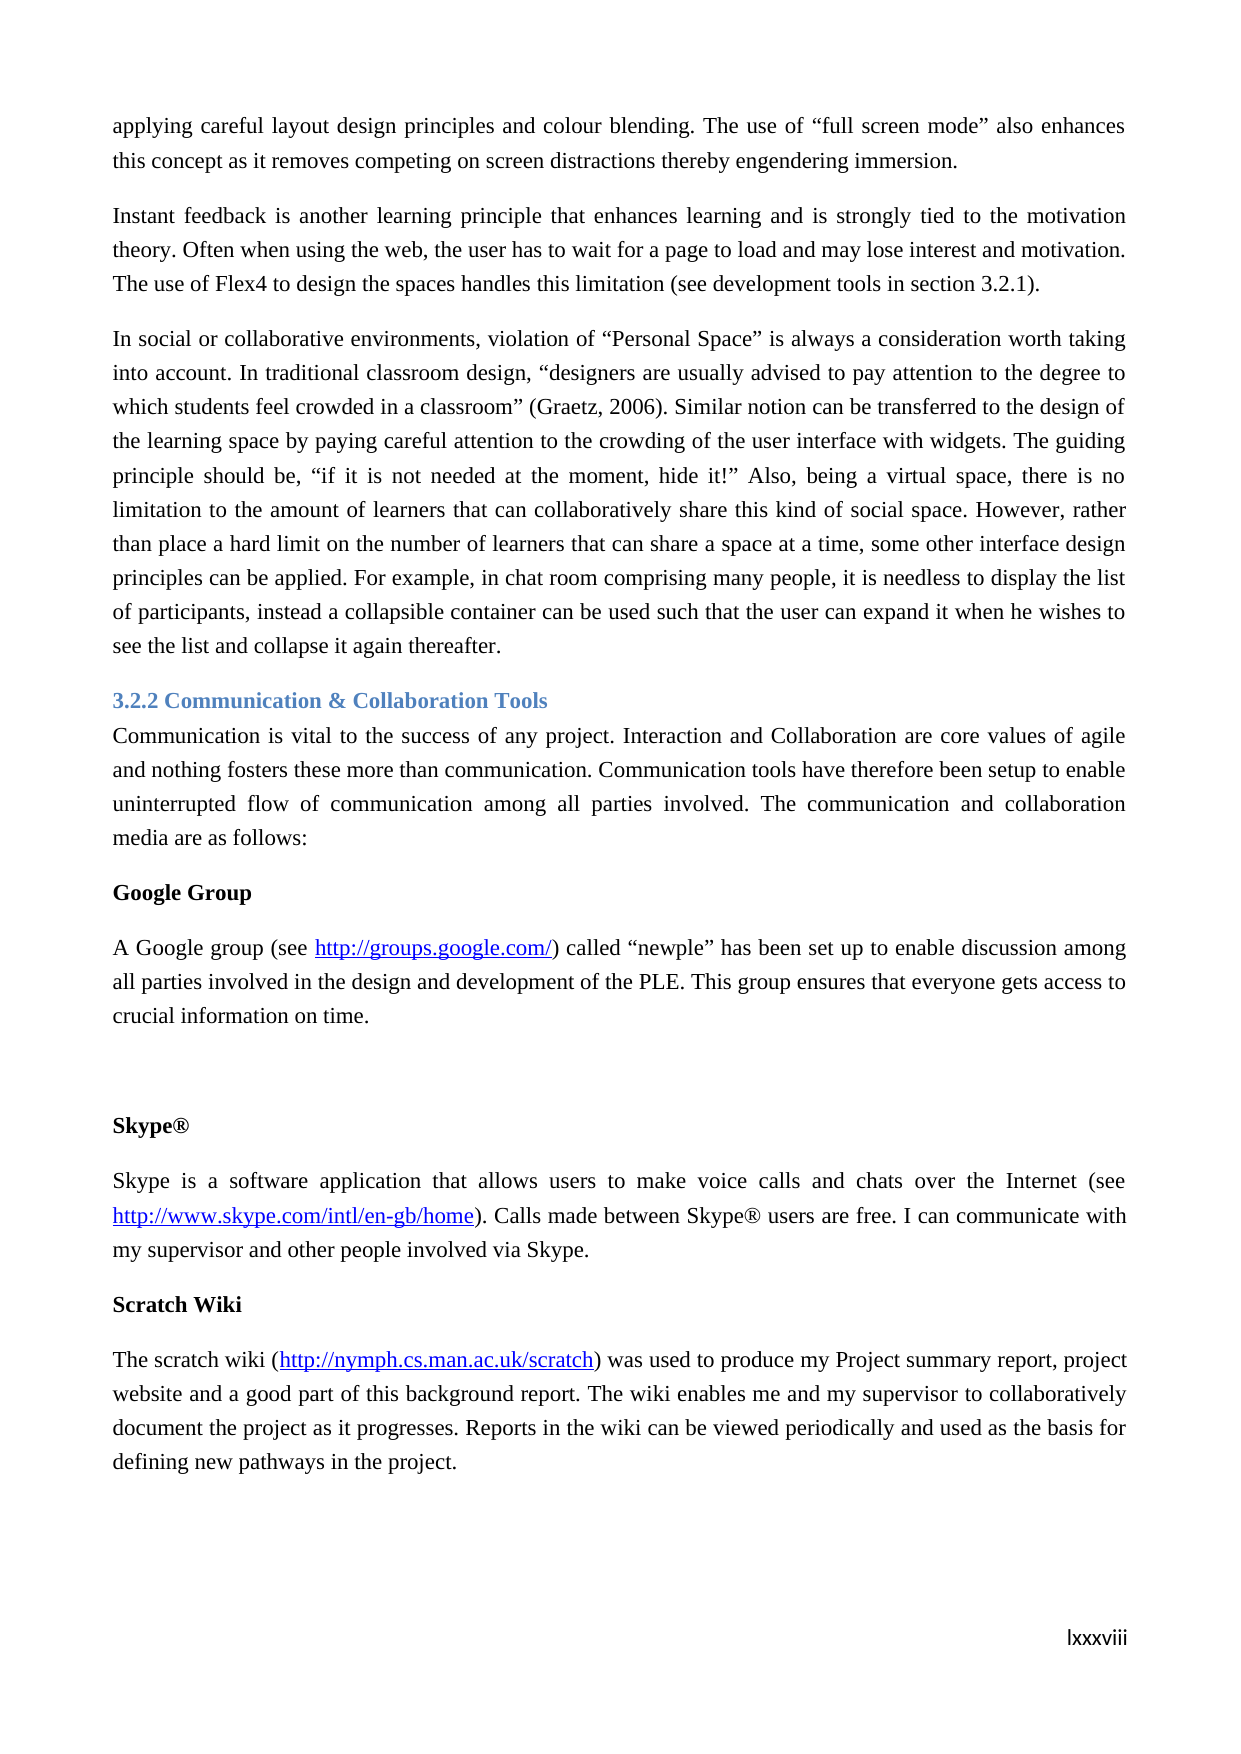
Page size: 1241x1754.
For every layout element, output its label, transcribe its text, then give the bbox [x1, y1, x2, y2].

text Instant feedback is another learning principle that enhances learning and is strongly tied to the motivation theory. Often when using the web, the user has to wait for a page to load and may lose interest and motivation. The use of Flex4 to design the spaces handles this limitation (see development tools in section 3.2.1). [112, 202, 1128, 296]
subtitle 3.2.2 Communication & Collaboration Tools [112, 687, 1128, 714]
text A Google group (see http://groups.google.com/) called “newple” has been set up to enable discussion among all parties involved in the design and development of the PLE. This group ensures that everyone gets access to crucial information on time. [112, 934, 1128, 1029]
text Skype is a software application that allows users to make voice calls and chats over the Internet (see http://www.skype.com/intl/en-gb/home). Calls made between Skype® users are free. I can communicate with my supervisor and other people involved via Skype. [112, 1167, 1128, 1262]
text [112, 112, 1128, 173]
text In social or collaborative environments, violation of “Personal Space” is always a consideration worth taking into account. In traditional classroom design, “designers are usually advised to pay attention to the degree to which students feel crowded in a classroom” (Graetz, 2006). Similar notion can be transferred to the design of the learning space by paying careful attention to the crowding of the user interface with widgets. The guiding principle should be, “if it is not needed at the moment, hide it!” Also, being a virtual space, there is no limitation to the amount of learners that can collaboratively share this kind of social space. However, rather than place a hard limit on the number of learners that can share a space at a time, some other interface design principles can be applied. For example, in chat room comprising many people, it is needless to display the list of participants, instead a collapsible container can be used such that the user can expand it when he wishes to see the list and collapse it again thereafter. [112, 325, 1128, 659]
text The scratch wiki (http://nymph.cs.man.ac.uk/scratch) was used to produce my Project summary report, project website and a good part of this background report. The wiki enables me and my supervisor to collaboratively document the project as it progresses. Reports in the wiki can be viewed periodically and used as the basis for defining new pathways in the project. [112, 1346, 1128, 1475]
text Scratch Wiki [112, 1291, 1128, 1317]
text Skype® [112, 1112, 1128, 1139]
text Google Group [112, 879, 1128, 906]
text Communication is vital to the success of any project. Interaction and Collaboration are core values of agile and nothing fosters these more than communication. Communication tools have therefore been setup to enable uninterrupted flow of communication among all parties involved. The communication and collaboration media are as follows: [112, 722, 1128, 851]
